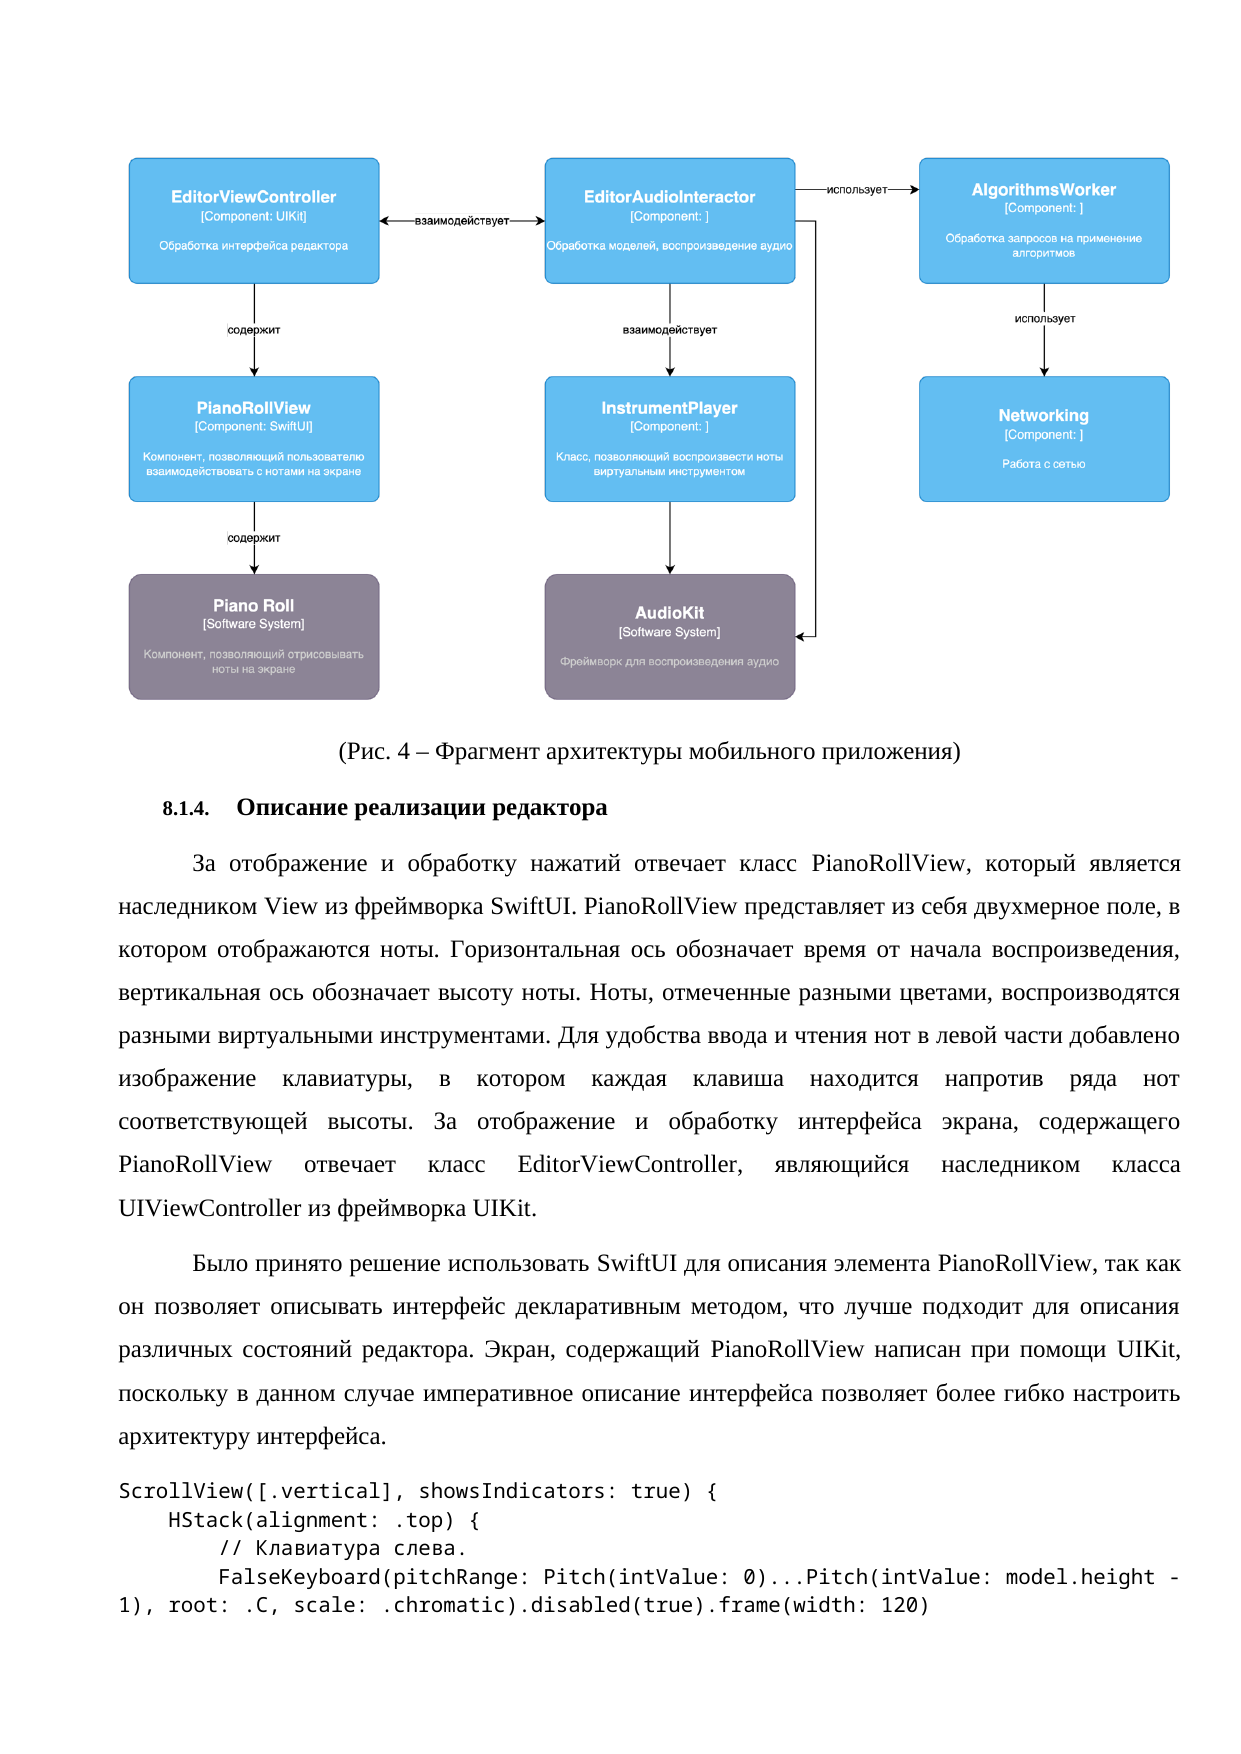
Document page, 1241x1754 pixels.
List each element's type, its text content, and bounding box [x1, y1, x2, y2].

text Было принято решение использовать SwiftUI для описания элемента PianoRollView, так как он позволяет описывать интерфейс декларативным методом, что лучше подходит для описания различных состояний редактора. Экран, содержащий PianoRollView написан при помощи UIKit, поскольку в данном случае императивное описание интерфейса позволяет более гибко настроить архитектуру интерфейса. [118, 1248, 1181, 1449]
picture [118, 147, 1181, 710]
list Описание реализации редактора [162, 792, 1181, 821]
text // Клавиатура слева. [118, 1533, 1181, 1562]
text ScrollView([.vertical], showsIndicators: true) { [118, 1476, 1181, 1505]
text За отображение и обработку нажатий отвечает класс PianoRollView, который является наследником View из фреймворка SwiftUI. PianoRollView представляет из себя двухмерное поле, в котором отображаются ноты. Горизонтальная ось обозначает время от начала воспроизведения, вертикальная ось обозначает высоту ноты. Ноты, отмеченные разными цветами, воспроизводятся разными виртуальными инструментами. Для удобства ввода и чтения нот в левой части добавлено изображение клавиатуры, в котором каждая клавиша находится напротив ряда нот соответствующей высоты. За отображение и обработку интерфейса экрана, содержащего PianoRollView отвечает класс EditorViewController, являющийся наследником класса UIViewController из фреймворка UIKit. [118, 848, 1181, 1221]
text FalseKeyboard(pitchRange: Pitch(intValue: 0)...Pitch(intValue: model.height - 1), root: .C, scale: .chromatic).disabled(true).frame(width: 120) [118, 1562, 1181, 1619]
text (Рис. 4 – Фрагмент архитектуры мобильного приложения) [118, 736, 1181, 765]
text HStack(alignment: .top) { [118, 1505, 1181, 1533]
